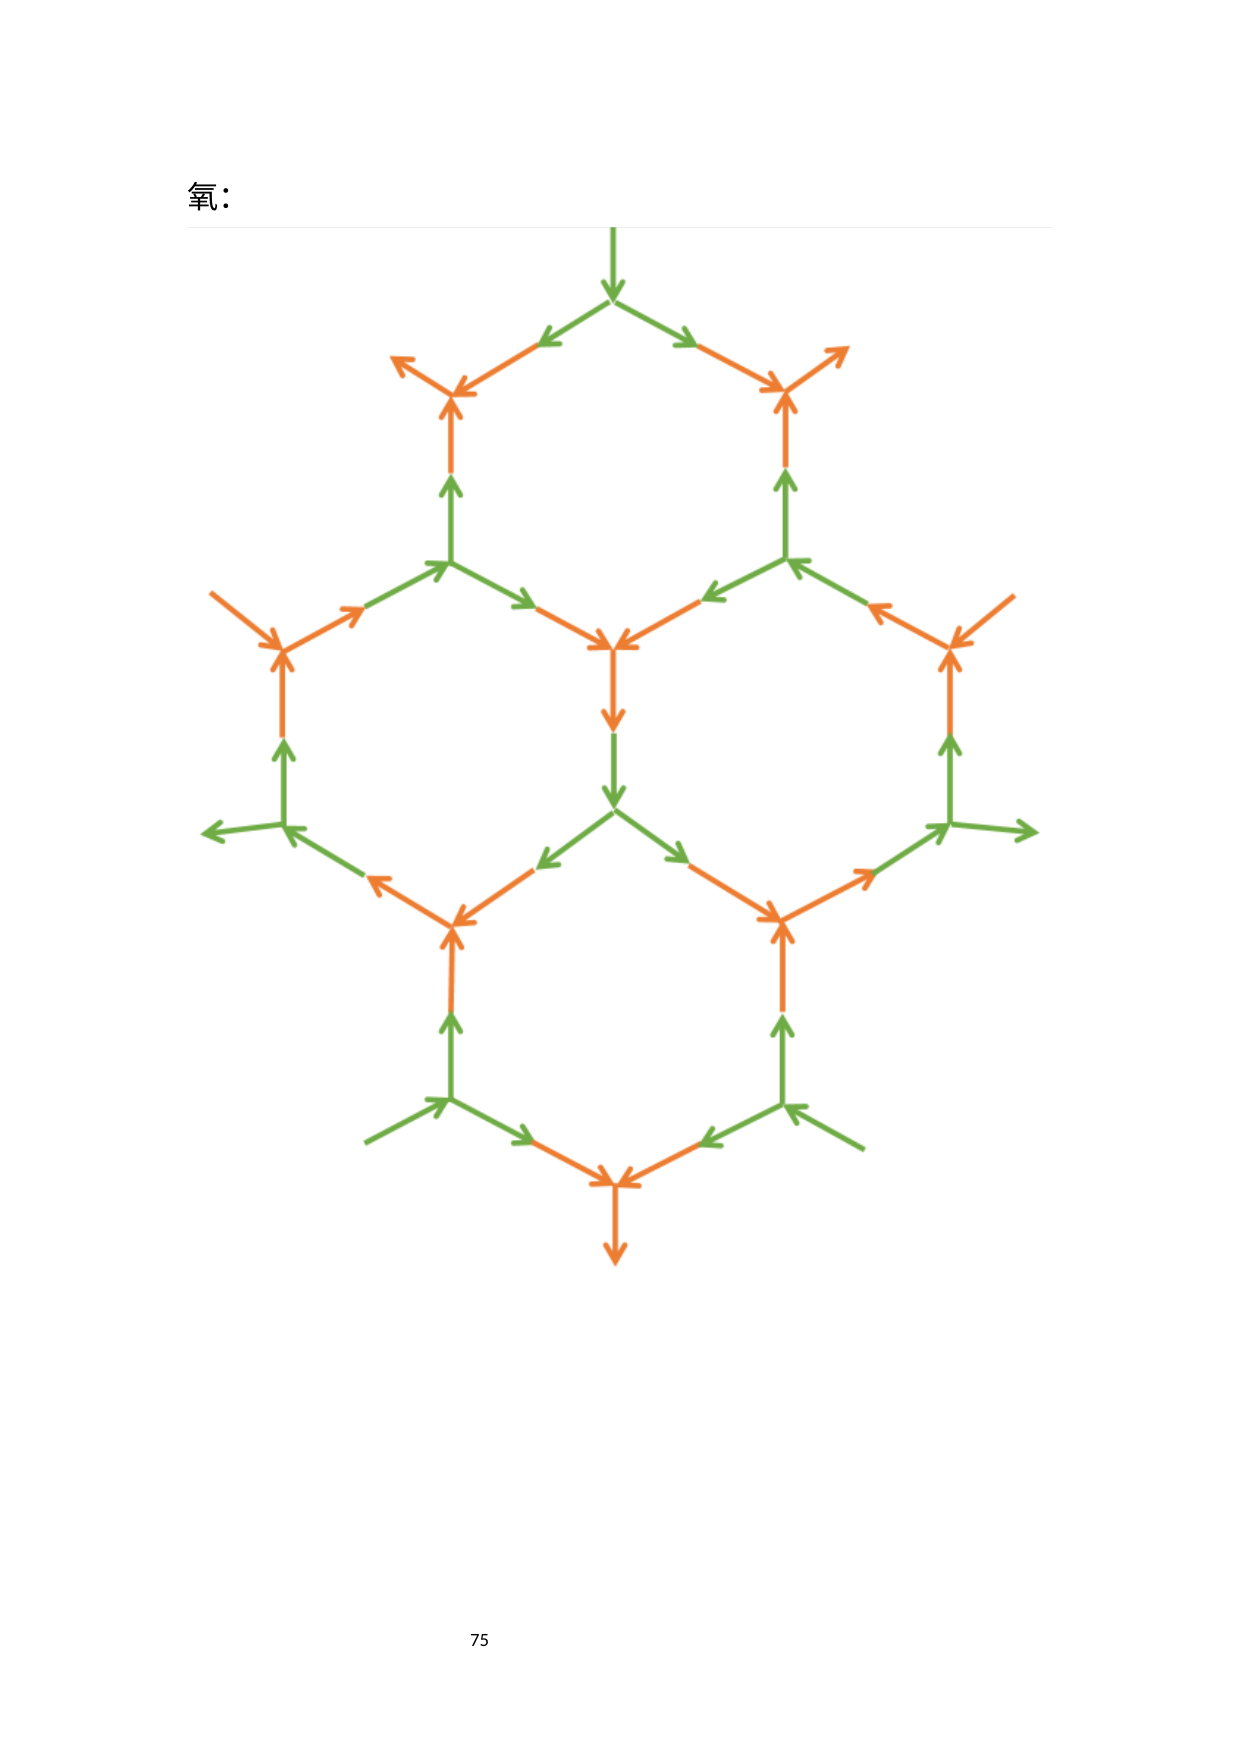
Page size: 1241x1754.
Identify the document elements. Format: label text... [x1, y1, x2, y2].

text 氧： [187, 162, 1053, 227]
picture [187, 227, 1053, 1280]
